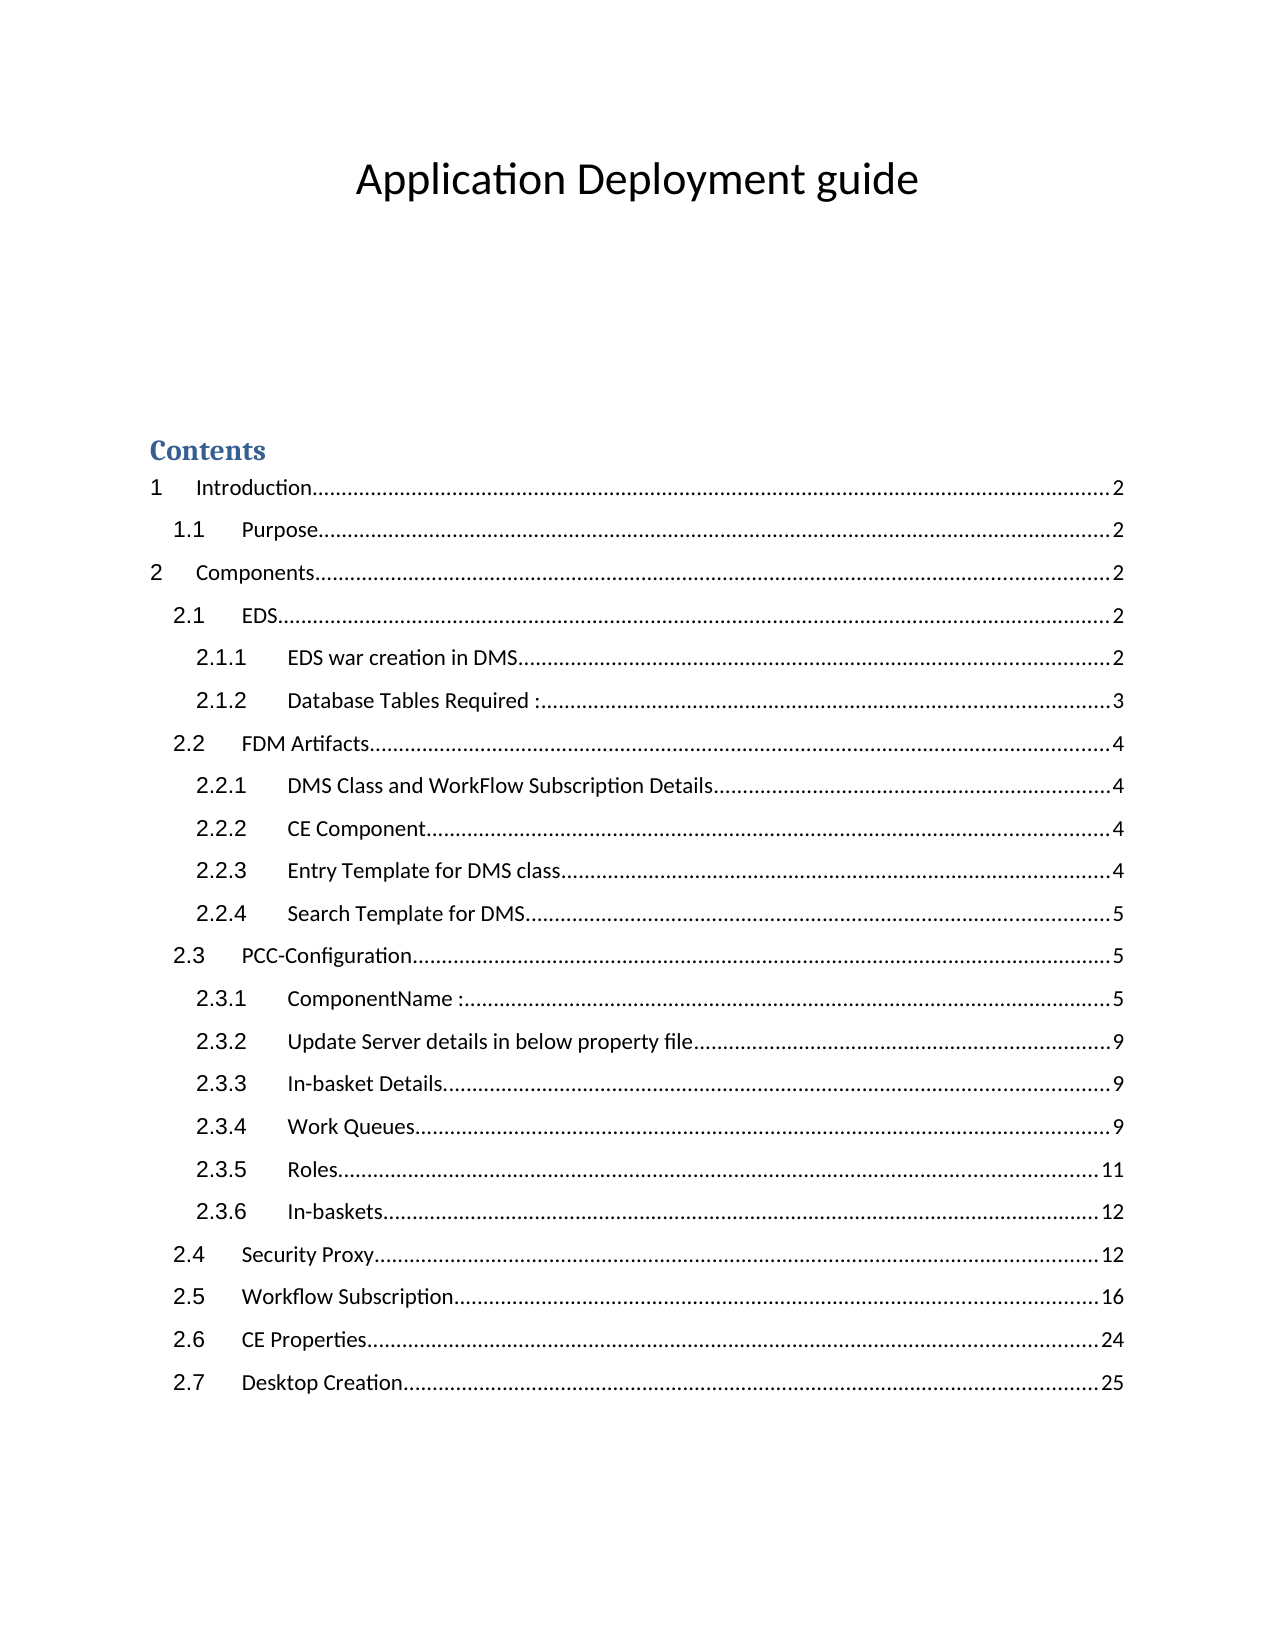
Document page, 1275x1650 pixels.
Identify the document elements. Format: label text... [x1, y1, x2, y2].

text Application Deployment guide [150, 150, 1125, 206]
